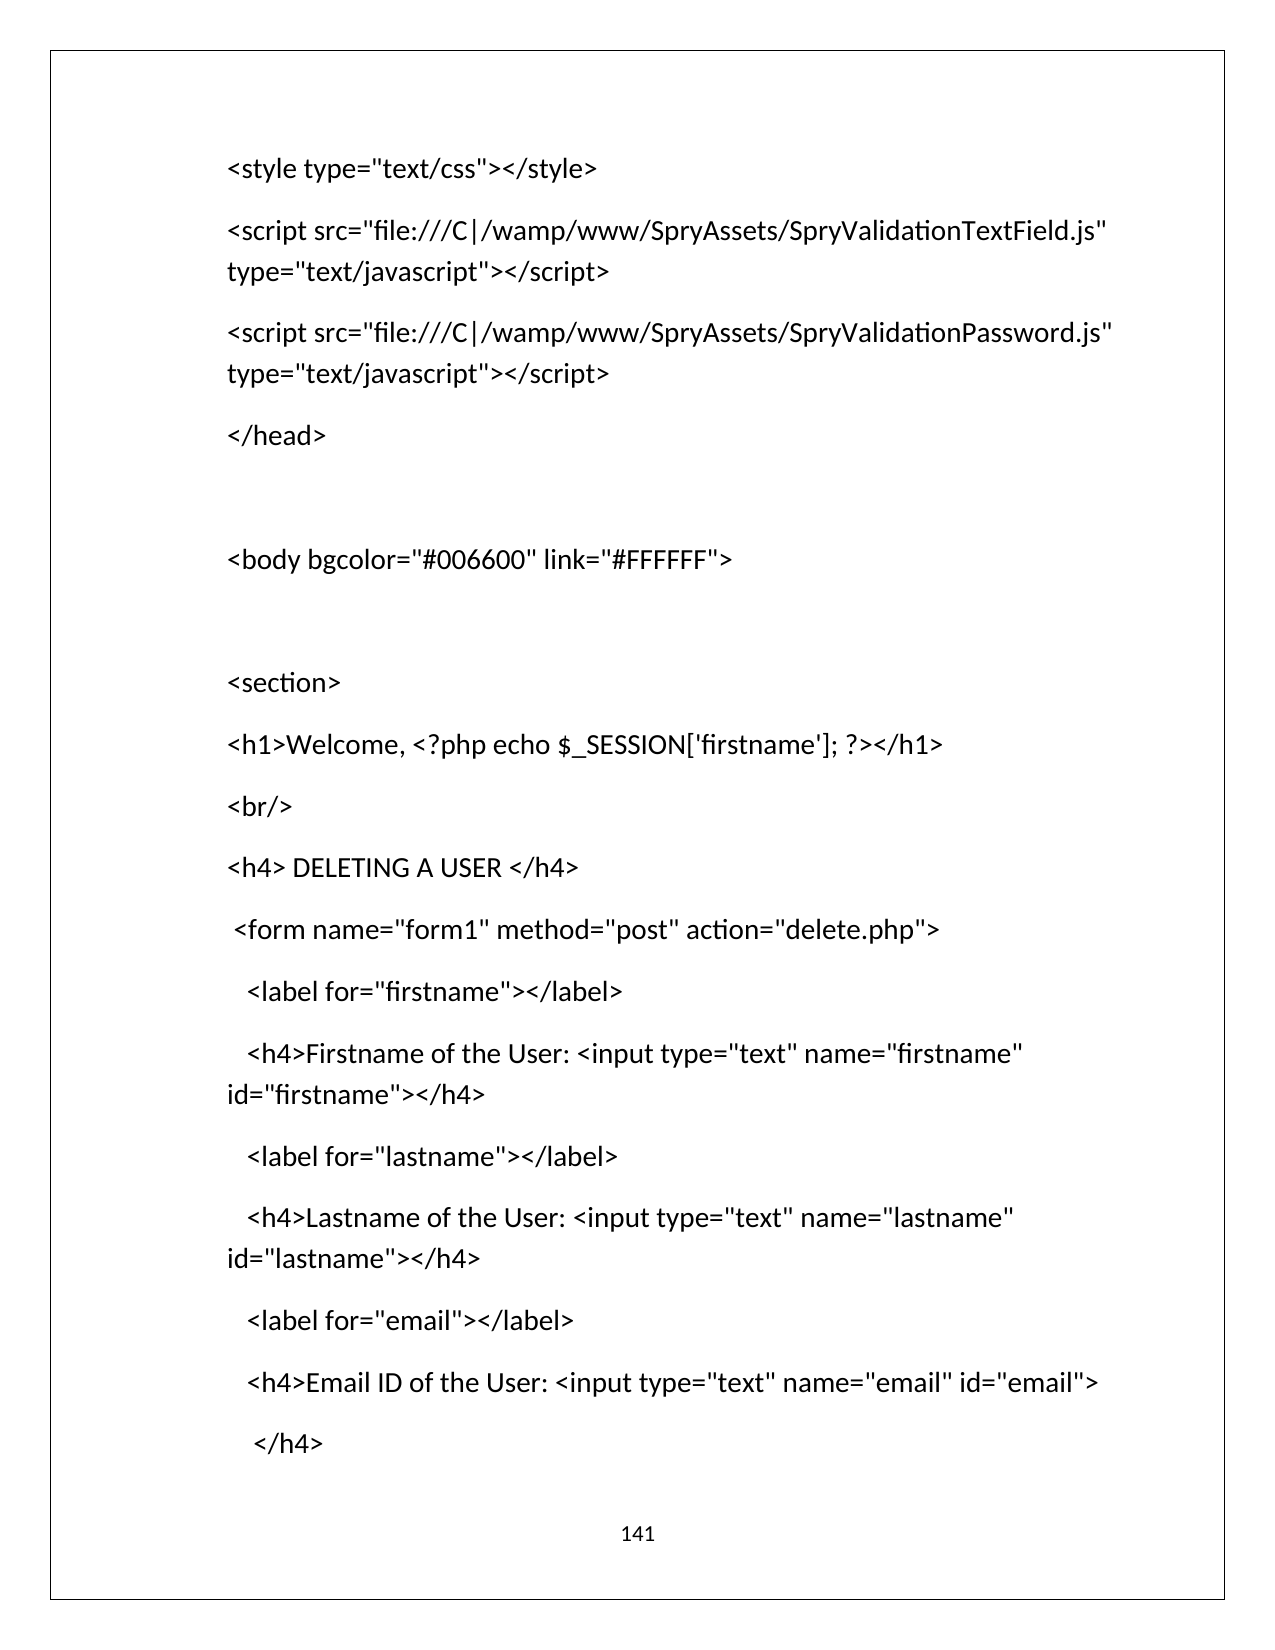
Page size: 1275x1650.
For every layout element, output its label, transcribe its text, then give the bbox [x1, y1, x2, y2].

text <style type="text/css"></style> [227, 150, 1125, 186]
text <body bgcolor="#006600" link="#FFFFFF"> [227, 541, 1125, 576]
text <label for="firstname"></label> [227, 973, 1125, 1009]
text <script src="file:///C|/wamp/www/SpryAssets/SpryValidationTextField.js" type="text/javascript"></script> [227, 212, 1125, 288]
text <label for="lastname"></label> [227, 1138, 1125, 1173]
text <section> [227, 664, 1125, 700]
text </h4> [227, 1426, 1125, 1461]
text <h4>Firstname of the User: <input type="text" name="firstname" id="firstname"></h4> [227, 1035, 1125, 1111]
text <br/> [227, 788, 1125, 823]
text <h4>Email ID of the User: <input type="text" name="email" id="email"> [227, 1364, 1125, 1399]
text <script src="file:///C|/wamp/www/SpryAssets/SpryValidationPassword.js" type="text/javascript"></script> [227, 314, 1125, 391]
text <label for="email"></label> [227, 1302, 1125, 1338]
text <h4>Lastname of the User: <input type="text" name="lastname" id="lastname"></h4> [227, 1199, 1125, 1276]
text </head> [227, 417, 1125, 453]
text <form name="form1" method="post" action="delete.php"> [227, 911, 1125, 947]
text <h1>Welcome, <?php echo $_SESSION['firstname']; ?></h1> [227, 726, 1125, 762]
text <h4> DELETING A USER </h4> [227, 849, 1125, 885]
